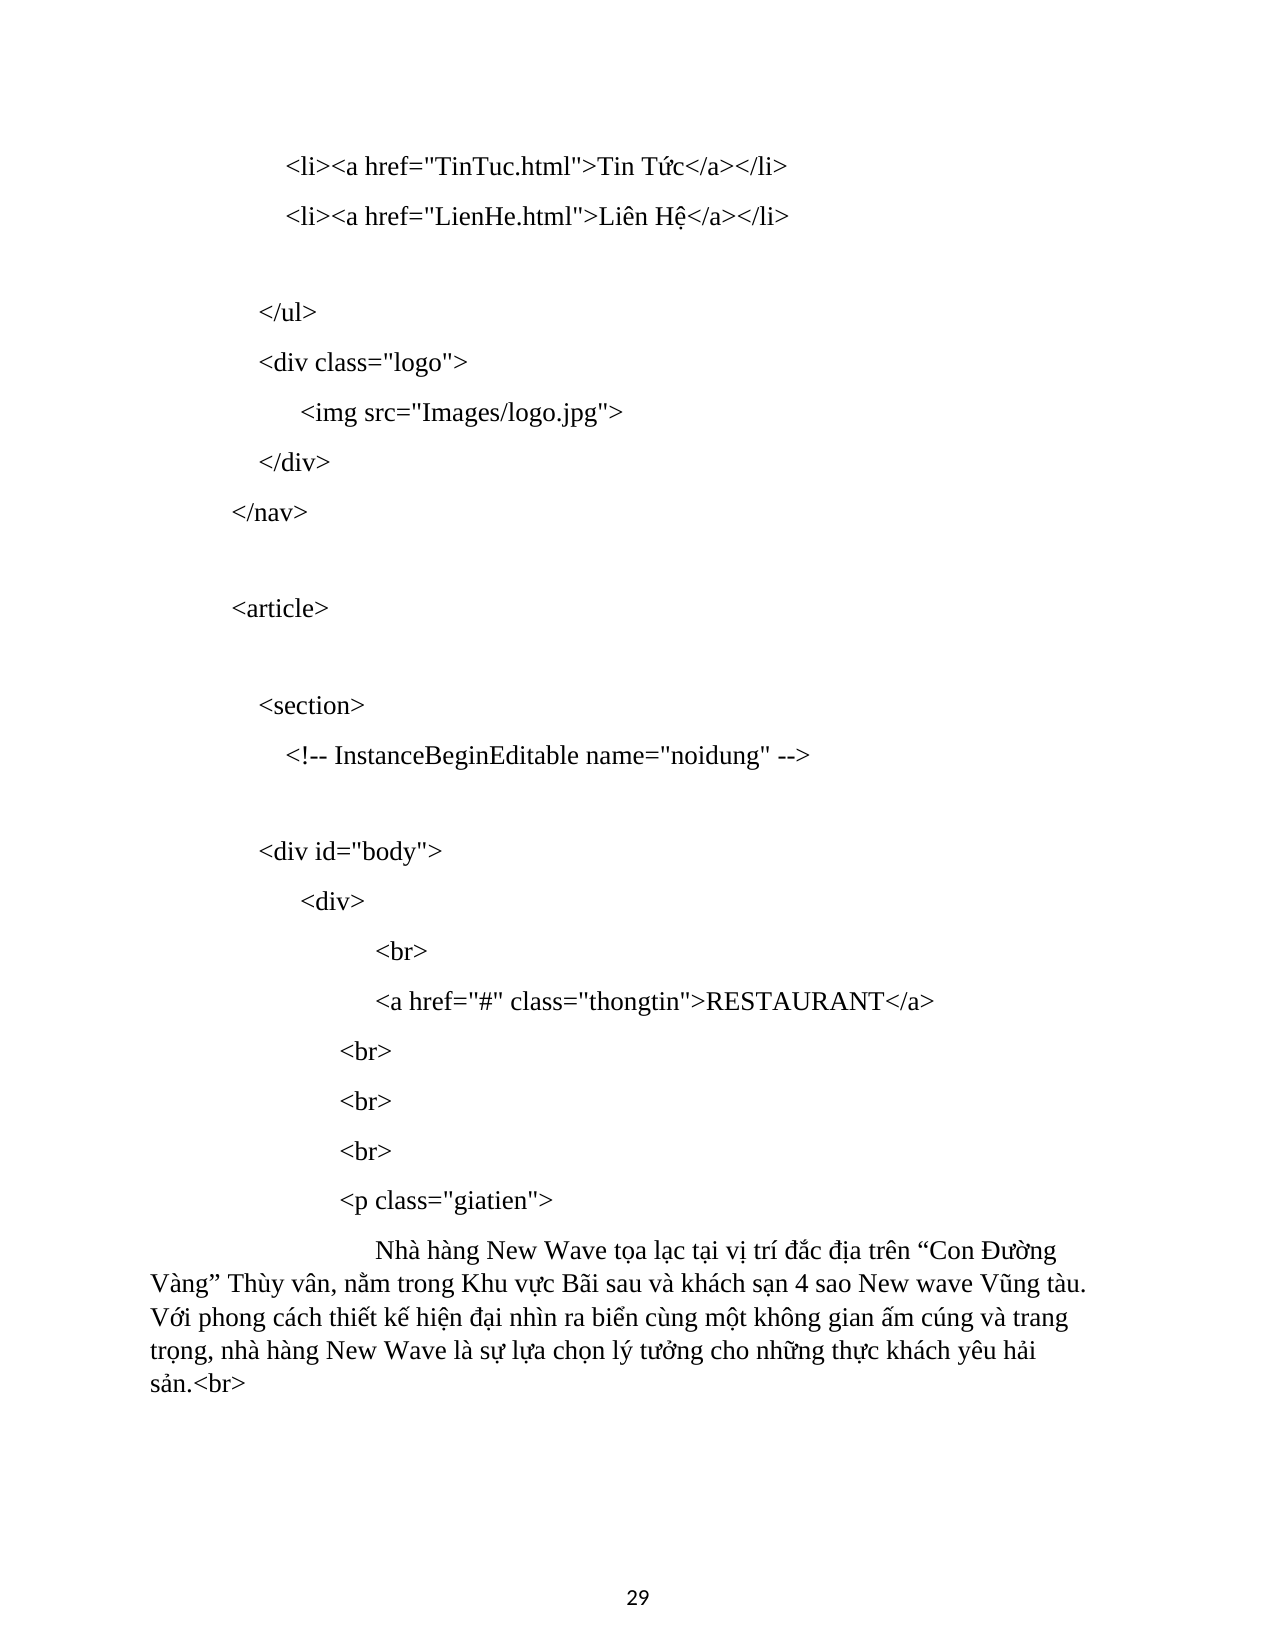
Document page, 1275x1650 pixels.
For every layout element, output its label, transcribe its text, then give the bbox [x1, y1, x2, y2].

text <a href="#" class="thongtin">RESTAURANT</a> [150, 985, 1125, 1016]
text <div> [150, 885, 1125, 916]
text </ul> [150, 296, 1125, 327]
text <br> [150, 935, 1125, 966]
text <p class="giatien"> [150, 1184, 1125, 1216]
text <div id="body"> [150, 835, 1125, 866]
text <section> [150, 689, 1125, 720]
text <br> [150, 1035, 1125, 1066]
text <br> [150, 1134, 1125, 1166]
text <br> [150, 1085, 1125, 1116]
text <!-- InstanceBeginEditable name="noidung" --> [150, 739, 1125, 770]
text <li><a href="TinTuc.html">Tin Tức</a></li> [150, 150, 1125, 181]
text <img src="Images/logo.jpg"> [150, 396, 1125, 427]
text Nhà hàng New Wave tọa lạc tại vị trí đắc địa trên “Con Đường Vàng” Thùy vân, nằm trong Khu vực Bãi sau và khách sạn 4 sao New wave Vũng tàu. Với phong cách thiết kế hiện đại nhìn ra biển cùng một không gian ấm cúng và trang trọng, nhà hàng New Wave là sự lựa chọn lý tưởng cho những thực khách yêu hải sản.<br> [150, 1234, 1125, 1398]
text <article> [150, 592, 1125, 623]
text <div class="logo"> [150, 346, 1125, 377]
text </nav> [150, 496, 1125, 527]
text <li><a href="LienHe.html">Liên Hệ</a></li> [150, 200, 1125, 231]
text </div> [150, 446, 1125, 477]
